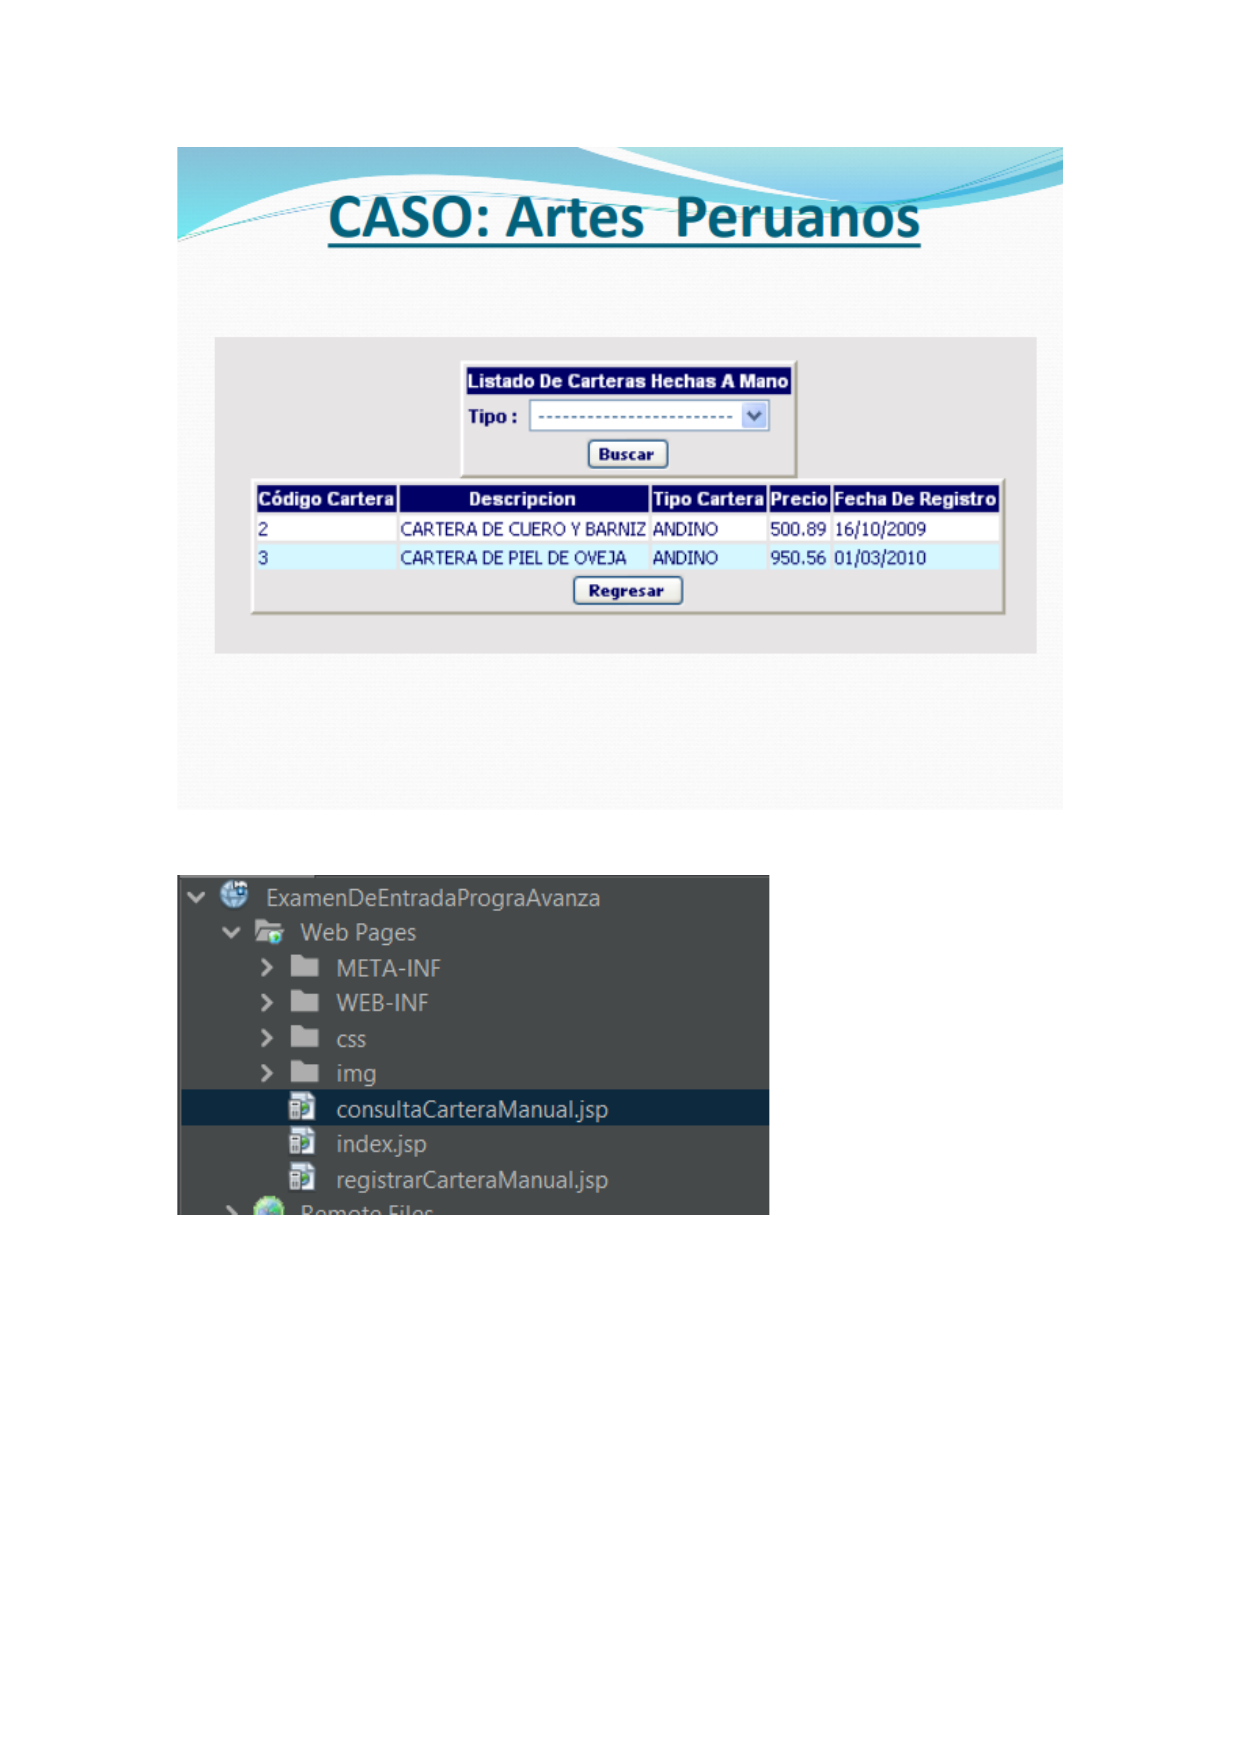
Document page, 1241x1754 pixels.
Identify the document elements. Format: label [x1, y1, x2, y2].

picture [177, 147, 1063, 810]
picture [177, 875, 770, 1215]
